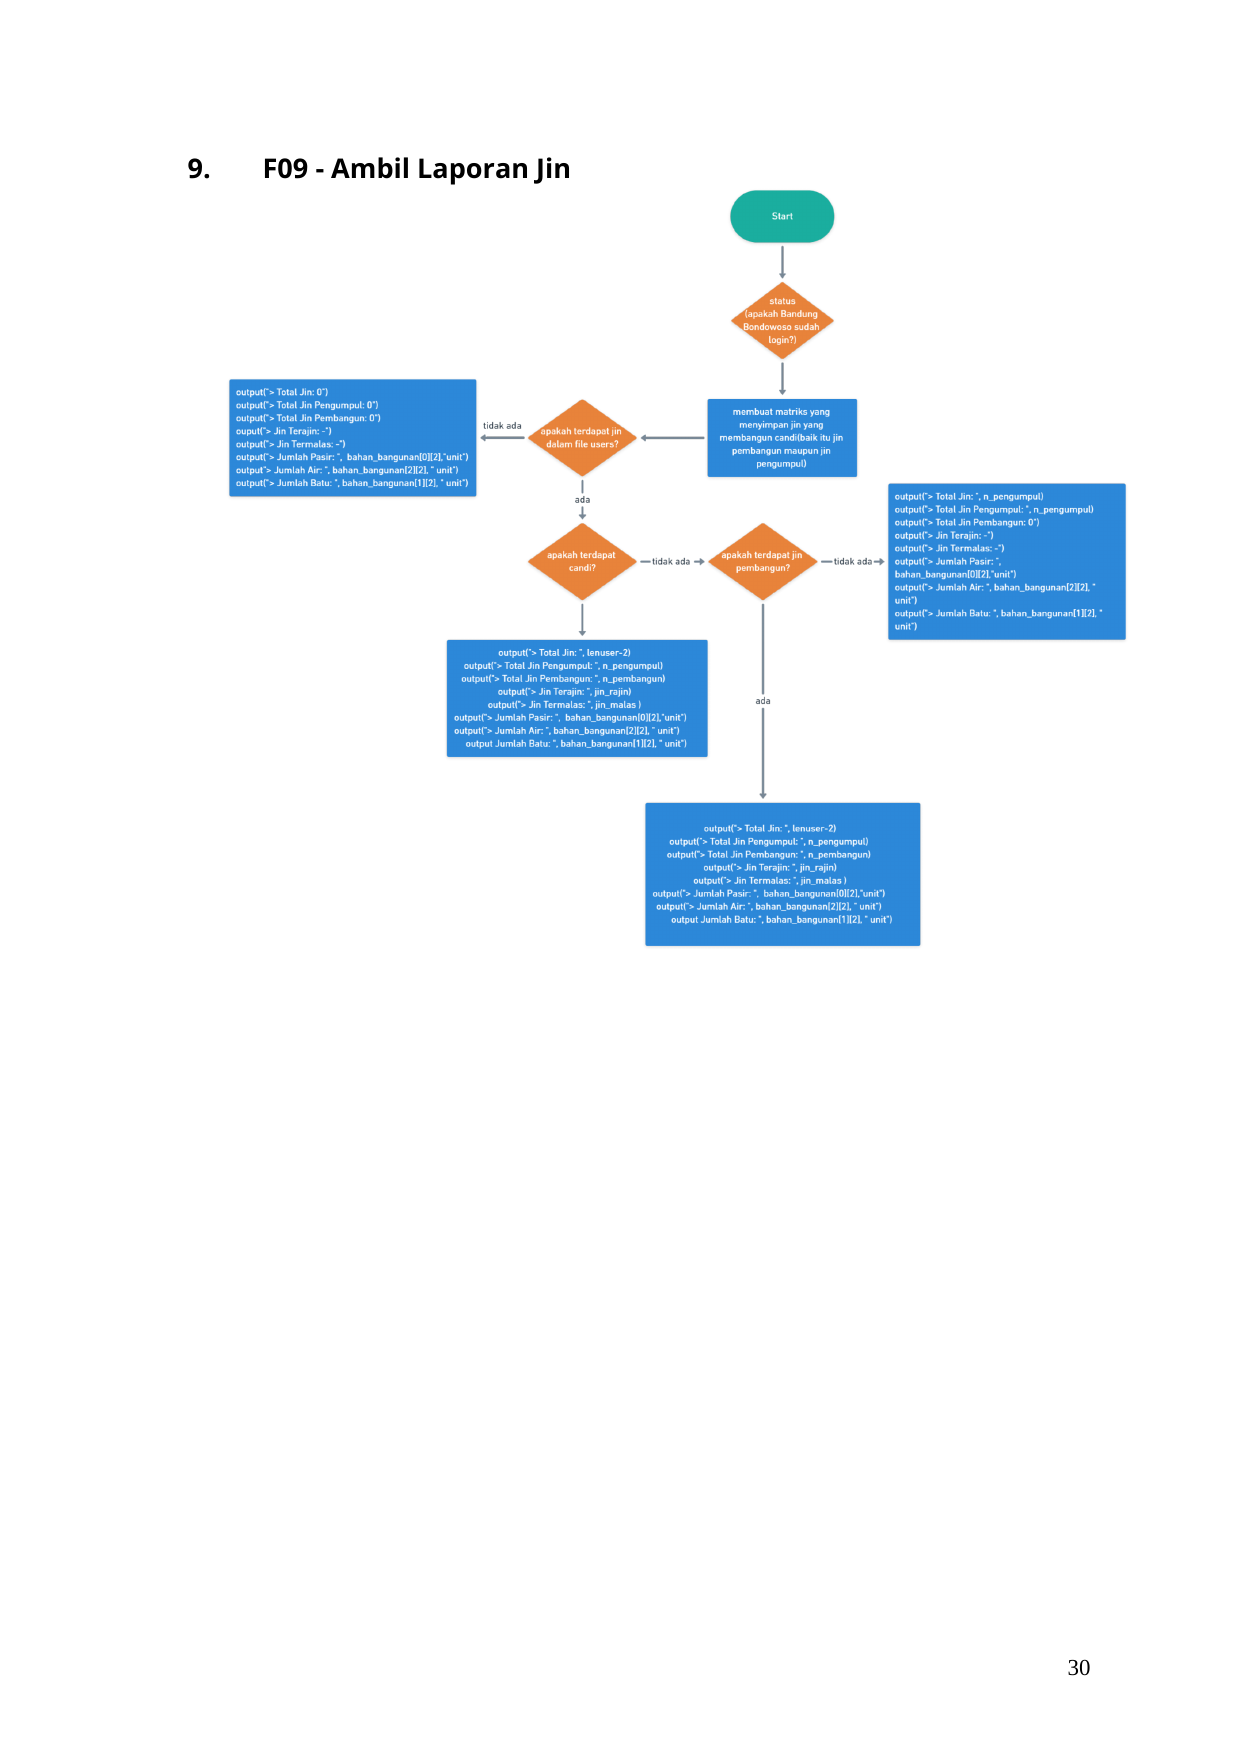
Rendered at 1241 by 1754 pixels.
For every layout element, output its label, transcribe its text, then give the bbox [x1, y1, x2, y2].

subtitle F09 - Ambil Laporan Jin [187, 150, 1090, 187]
picture [225, 186, 1130, 950]
